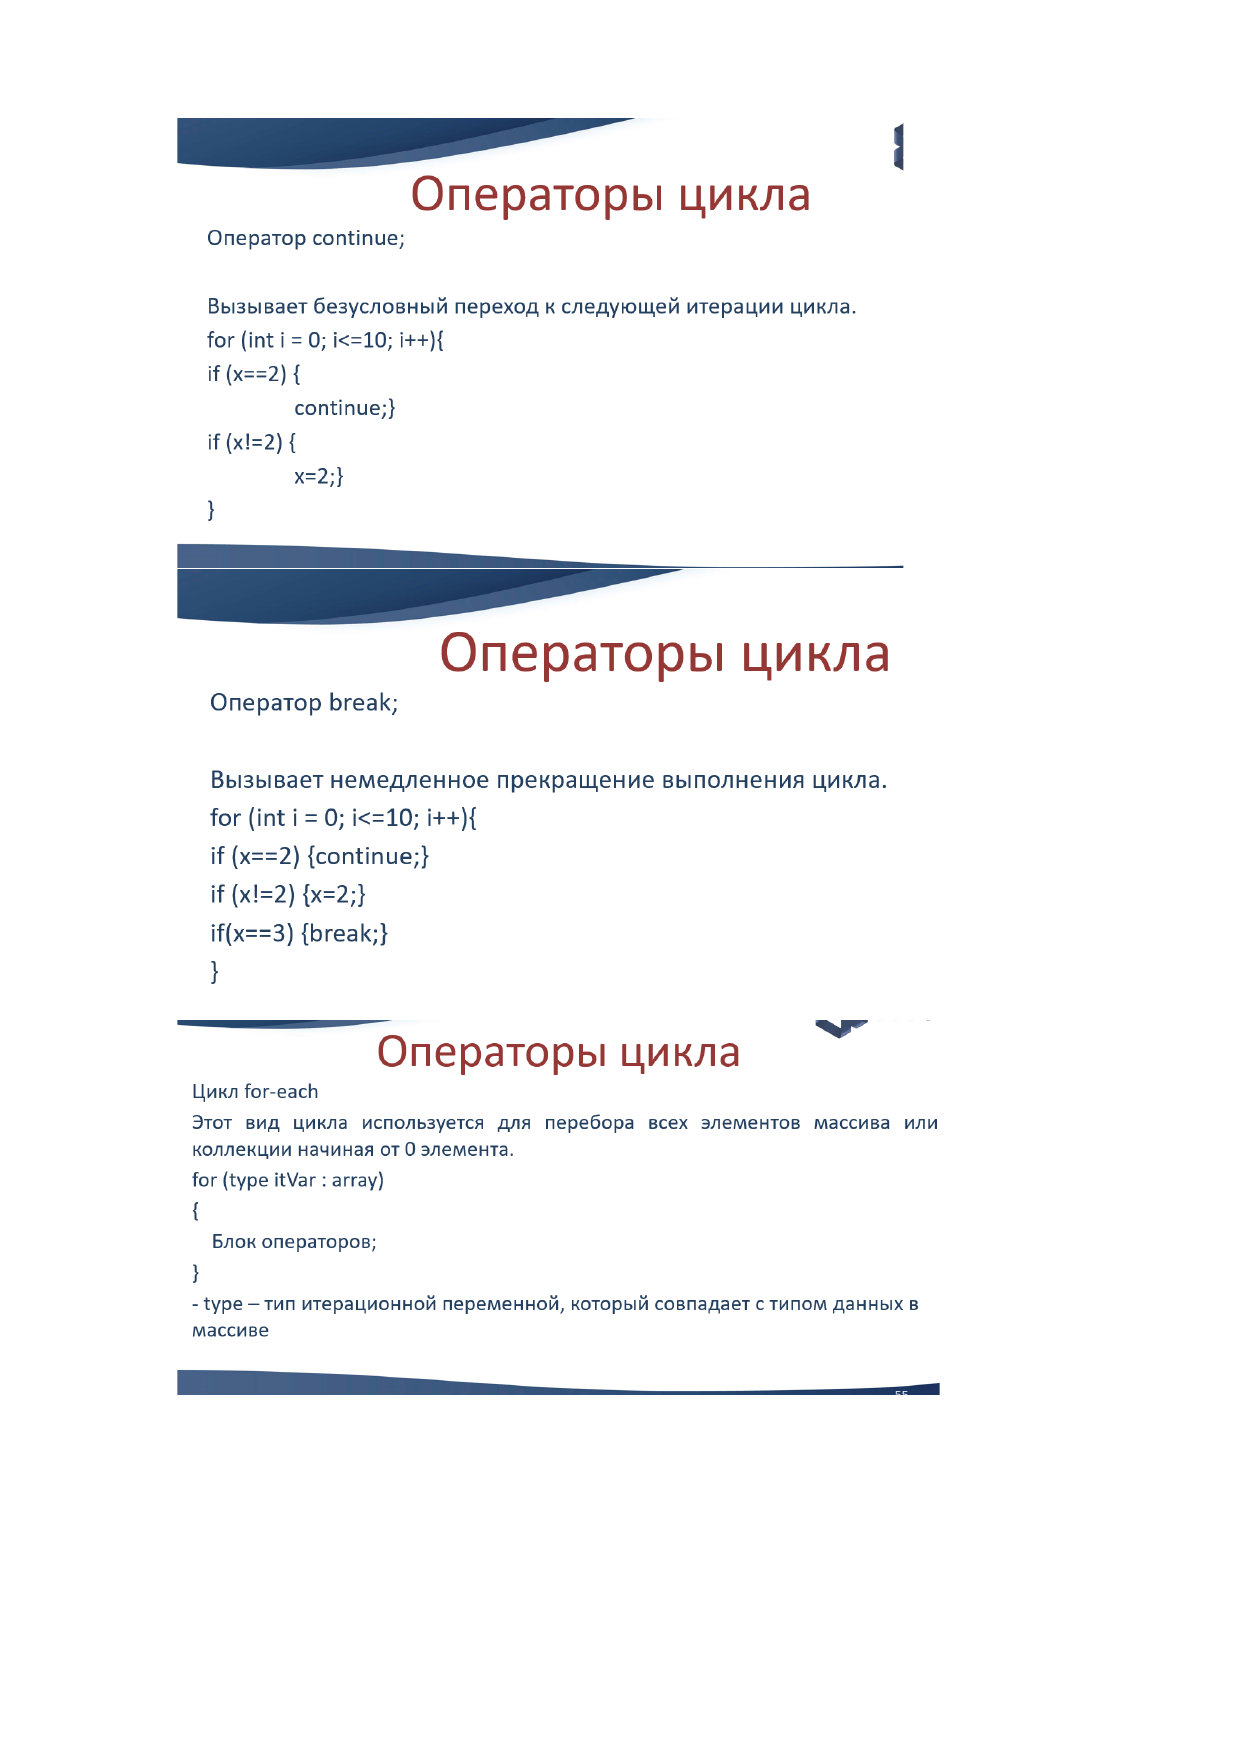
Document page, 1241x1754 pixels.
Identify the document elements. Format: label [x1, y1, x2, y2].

picture [177, 569, 910, 1019]
picture [177, 1020, 940, 1395]
picture [177, 118, 904, 568]
